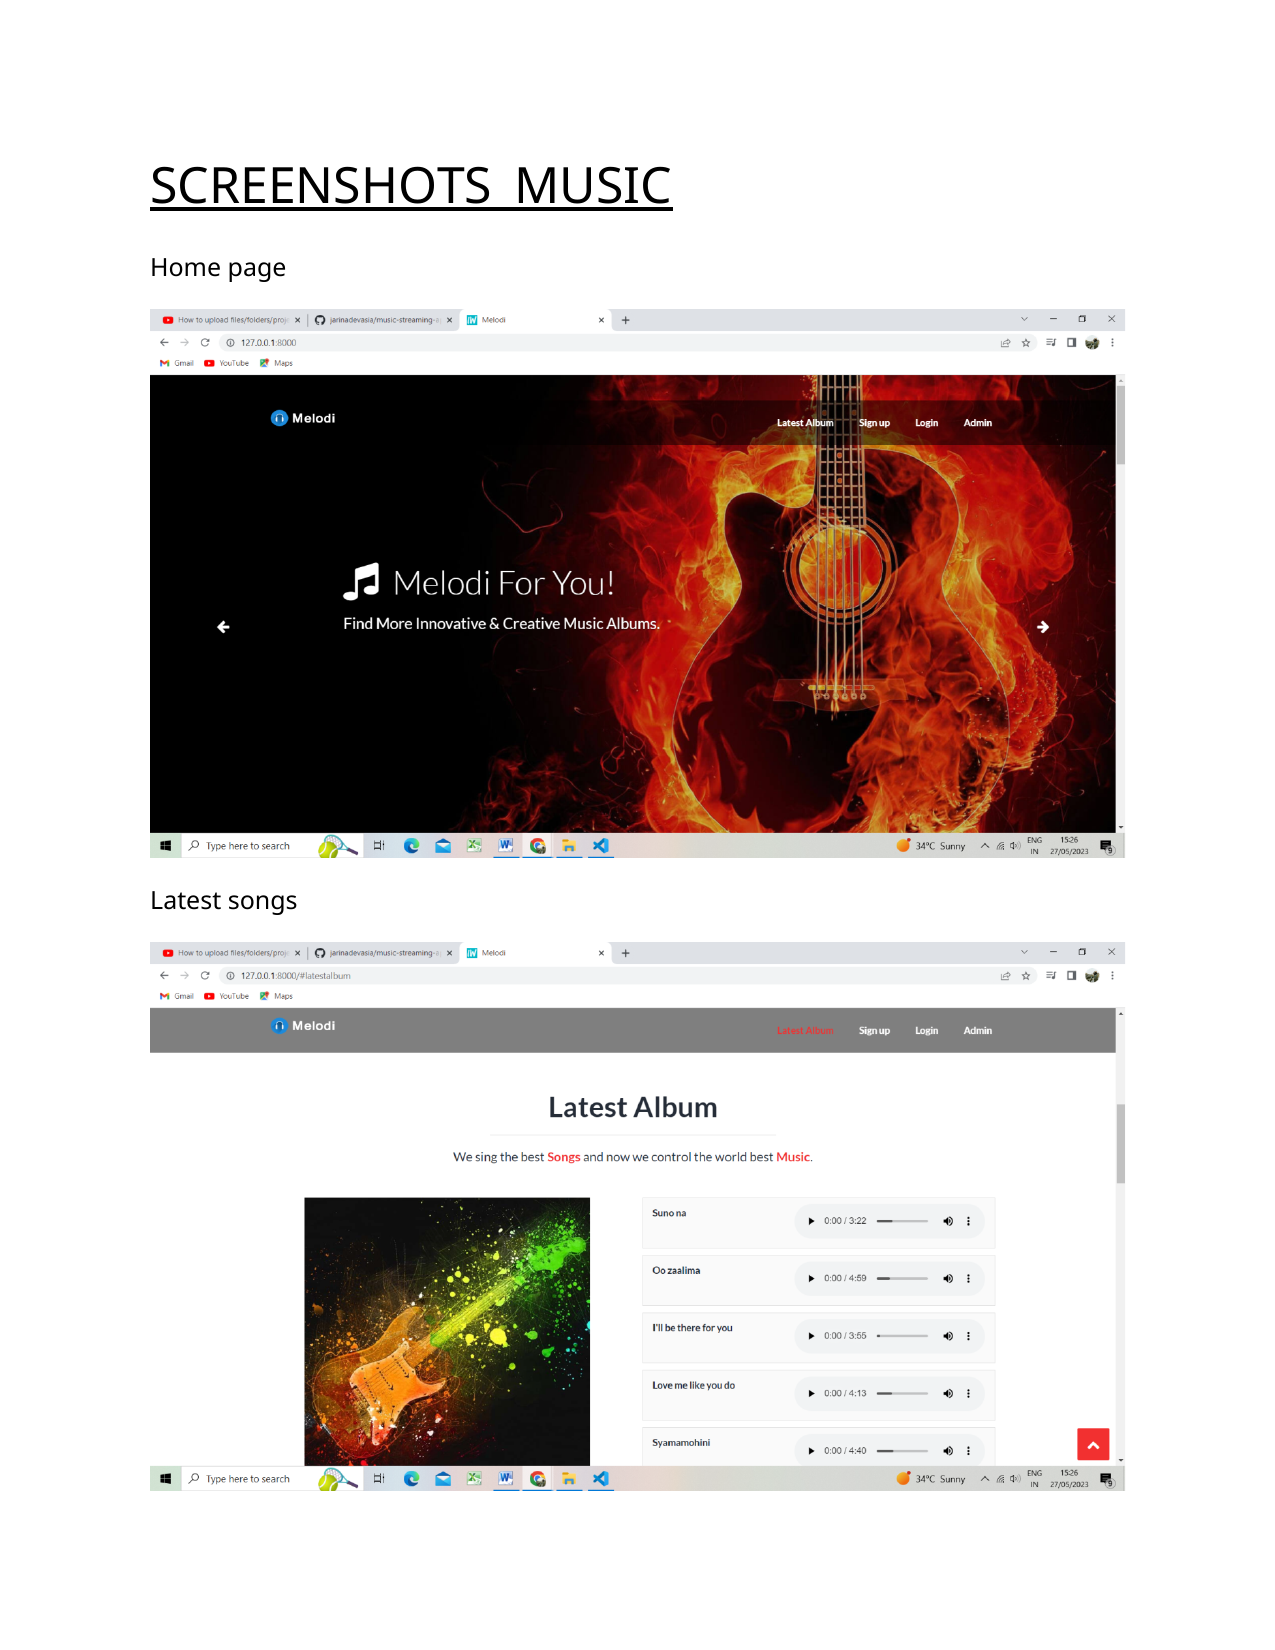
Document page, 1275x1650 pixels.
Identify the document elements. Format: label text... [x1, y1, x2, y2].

text Latest songs [150, 883, 1125, 917]
text Home page [150, 249, 1125, 283]
picture [150, 942, 1125, 1491]
text SCREENSHOTS_MUSIC [150, 150, 1125, 218]
picture [150, 309, 1125, 858]
